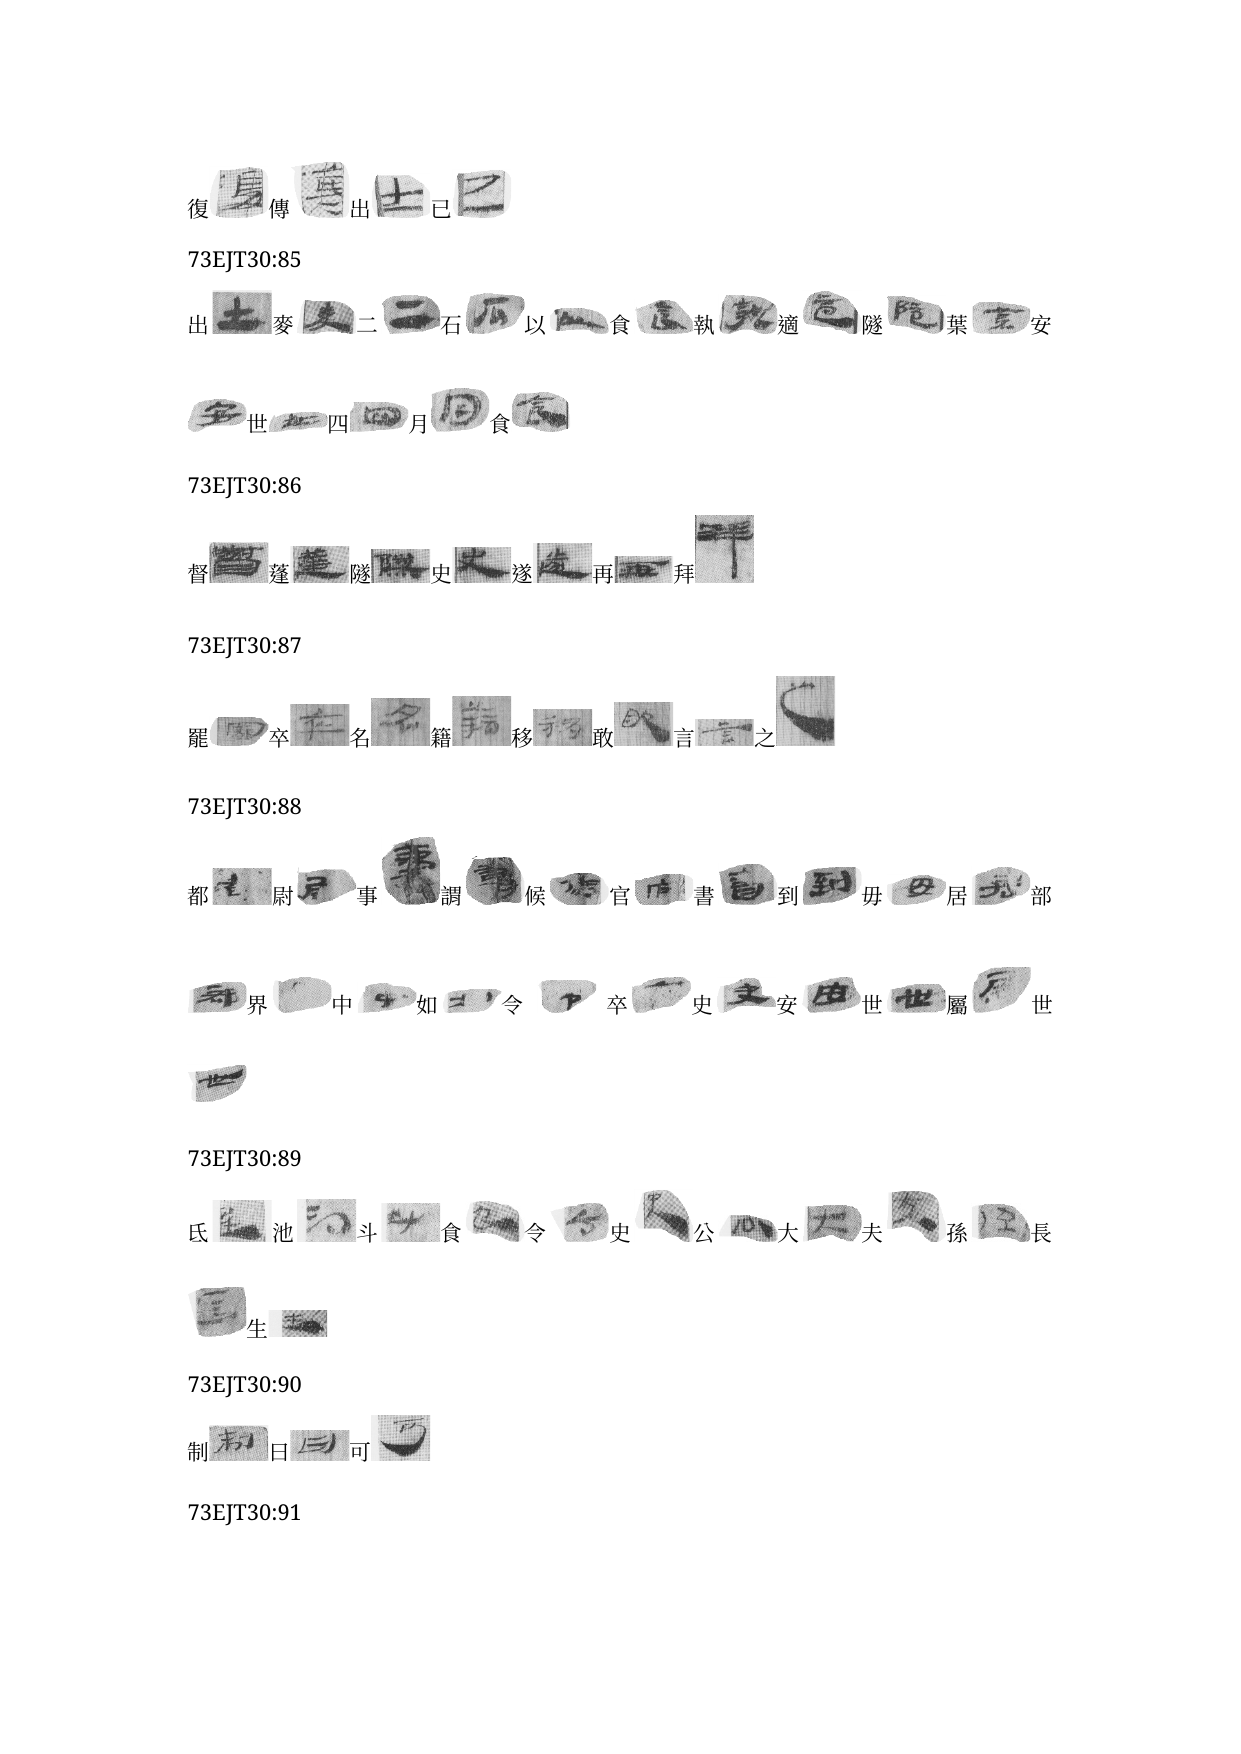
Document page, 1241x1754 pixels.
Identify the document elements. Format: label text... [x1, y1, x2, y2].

picture [634, 299, 694, 334]
picture [297, 865, 357, 905]
picture [290, 162, 350, 218]
picture [511, 391, 571, 432]
picture [971, 866, 1031, 905]
picture [718, 1215, 778, 1242]
picture [465, 1201, 525, 1242]
picture [886, 983, 946, 1013]
picture [297, 1199, 357, 1242]
picture [716, 977, 776, 1013]
text 73EJT30:86 [187, 468, 1053, 501]
picture [209, 542, 269, 583]
picture [971, 967, 1031, 1013]
picture [209, 1425, 269, 1461]
picture [718, 294, 778, 334]
picture [290, 1430, 350, 1461]
text 督蓬隧史遂再拜 [187, 516, 1053, 613]
text 73EJT30:90 [187, 1368, 1053, 1400]
picture [268, 411, 328, 432]
text 73EJT30:88 [187, 789, 1053, 822]
picture [290, 704, 350, 746]
text 都尉事謂候官書到毋居部界中如令 卒史安世屬世 [187, 837, 1053, 1129]
picture [187, 398, 247, 432]
text 73EJT30:85 [187, 243, 1053, 275]
picture [802, 1204, 862, 1242]
picture [718, 863, 778, 905]
text 出麥二石以食執適隧葉安世四月食 [187, 290, 1053, 453]
text 復傳出已 [187, 162, 1053, 227]
text 73EJT30:91 [187, 1496, 1053, 1528]
picture [357, 982, 417, 1013]
picture [187, 981, 247, 1013]
picture [187, 1064, 247, 1102]
picture [381, 837, 441, 905]
picture [381, 1203, 441, 1242]
picture [465, 855, 525, 905]
picture [802, 290, 862, 334]
picture [631, 976, 691, 1013]
picture [634, 873, 694, 905]
picture [371, 698, 431, 746]
picture [801, 976, 861, 1013]
picture [452, 169, 512, 218]
picture [465, 292, 525, 334]
picture [533, 543, 593, 583]
picture [971, 301, 1031, 334]
picture [634, 1189, 694, 1242]
picture [209, 716, 269, 746]
picture [549, 307, 609, 334]
picture [268, 1310, 328, 1337]
picture [290, 546, 350, 583]
picture [452, 547, 512, 583]
picture [776, 676, 836, 746]
picture [381, 294, 441, 334]
picture [371, 1415, 431, 1461]
picture [212, 290, 272, 334]
picture [209, 166, 269, 218]
picture [614, 556, 674, 583]
picture [886, 1191, 946, 1242]
text 73EJT30:87 [187, 629, 1053, 661]
picture [971, 1203, 1031, 1242]
picture [695, 719, 754, 746]
text 制曰可 [187, 1415, 1053, 1480]
picture [802, 866, 862, 905]
picture [549, 873, 609, 905]
picture [442, 988, 502, 1013]
picture [452, 696, 512, 746]
text 氐池斗食令史公大夫孫長生 [187, 1189, 1053, 1352]
picture [212, 1200, 272, 1242]
picture [695, 515, 754, 583]
picture [187, 1287, 247, 1337]
picture [537, 980, 597, 1013]
picture [614, 702, 674, 746]
picture [549, 1202, 609, 1242]
picture [349, 401, 409, 432]
picture [533, 709, 593, 746]
picture [886, 295, 946, 334]
picture [371, 173, 431, 218]
text 73EJT30:89 [187, 1142, 1053, 1174]
picture [297, 300, 357, 334]
picture [886, 874, 946, 905]
picture [272, 976, 332, 1013]
picture [371, 549, 431, 583]
picture [430, 387, 490, 432]
picture [212, 868, 272, 905]
text 罷卒名籍移敢言之 [187, 676, 1053, 774]
